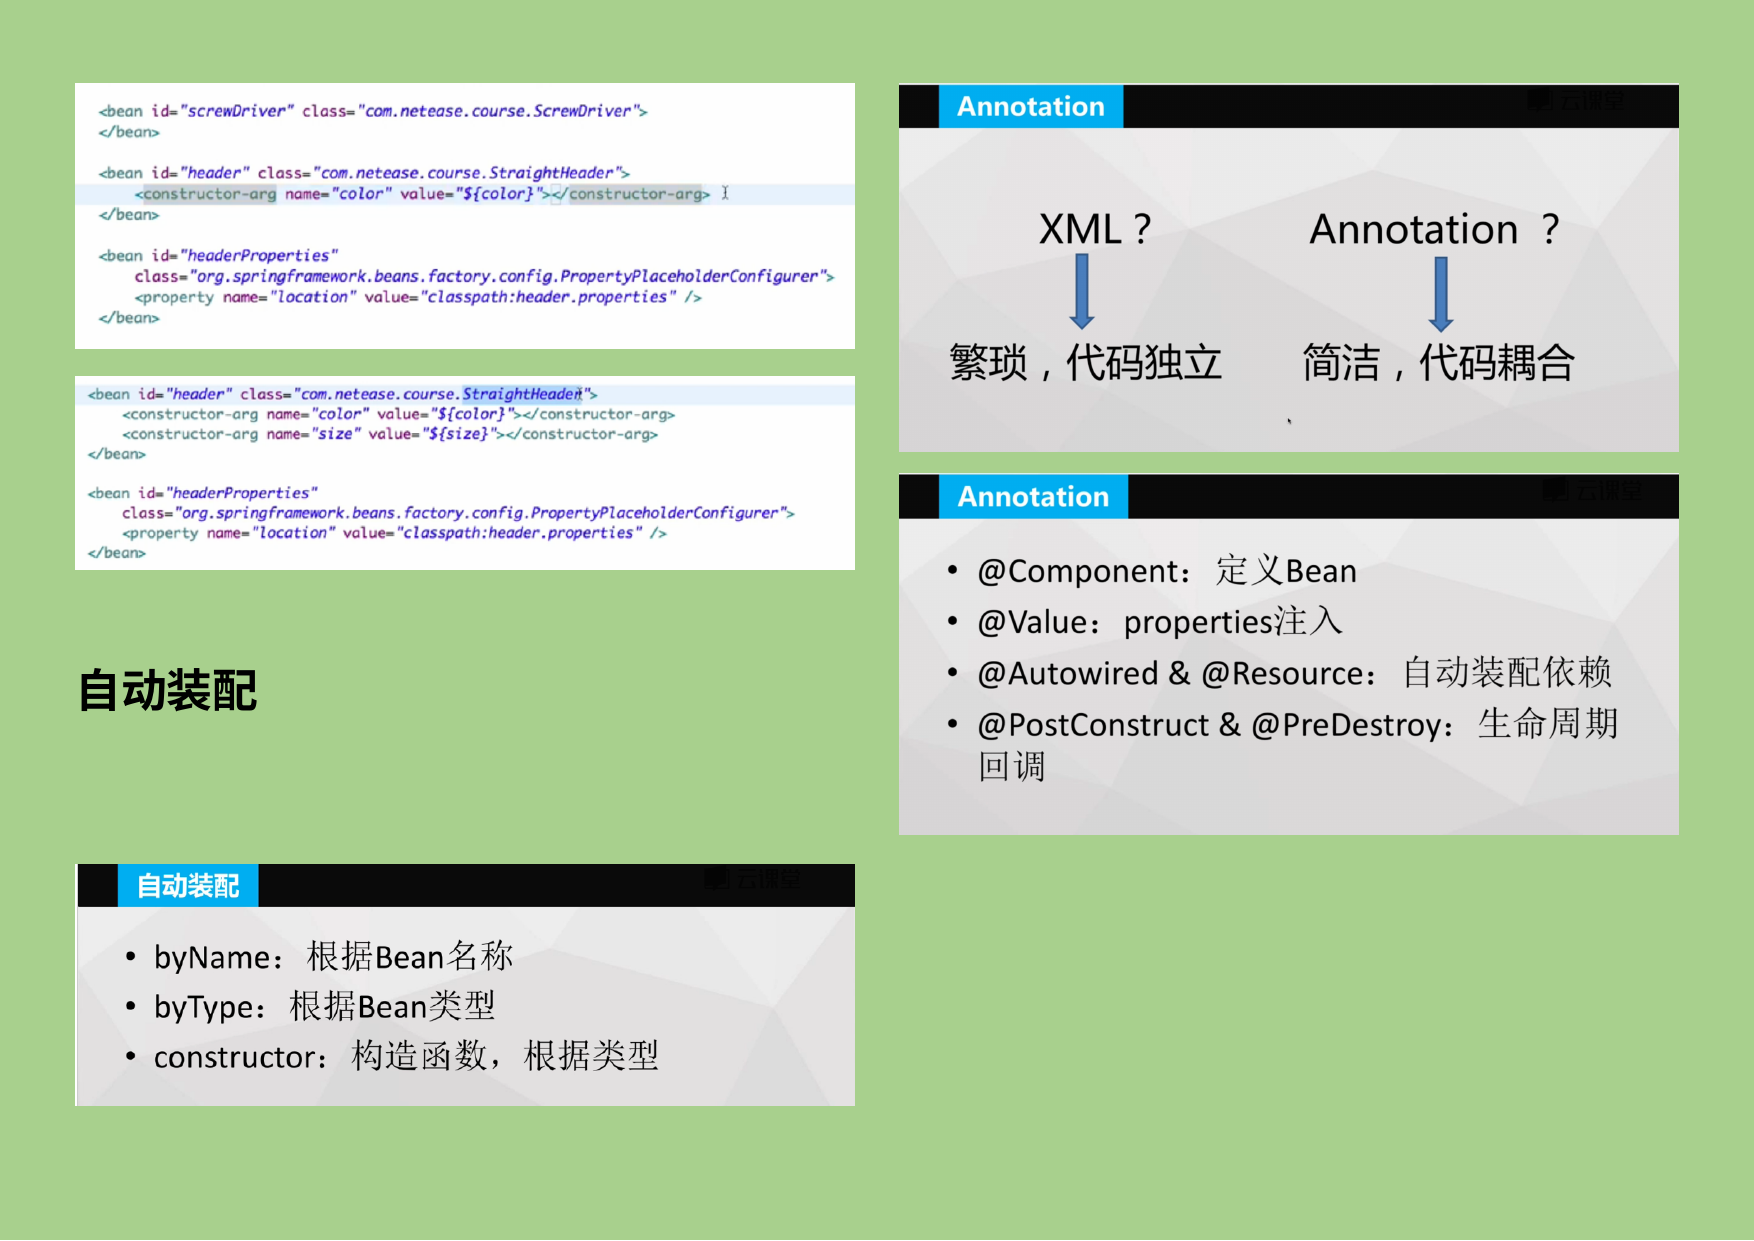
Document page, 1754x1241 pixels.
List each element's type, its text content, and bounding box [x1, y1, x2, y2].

subtitle 自动装配 [75, 639, 855, 737]
picture [899, 473, 1679, 835]
picture [163, 873, 187, 898]
picture [75, 864, 855, 1106]
picture [75, 83, 855, 349]
picture [899, 83, 1679, 452]
picture [189, 873, 238, 898]
picture [140, 873, 160, 898]
picture [75, 376, 855, 570]
